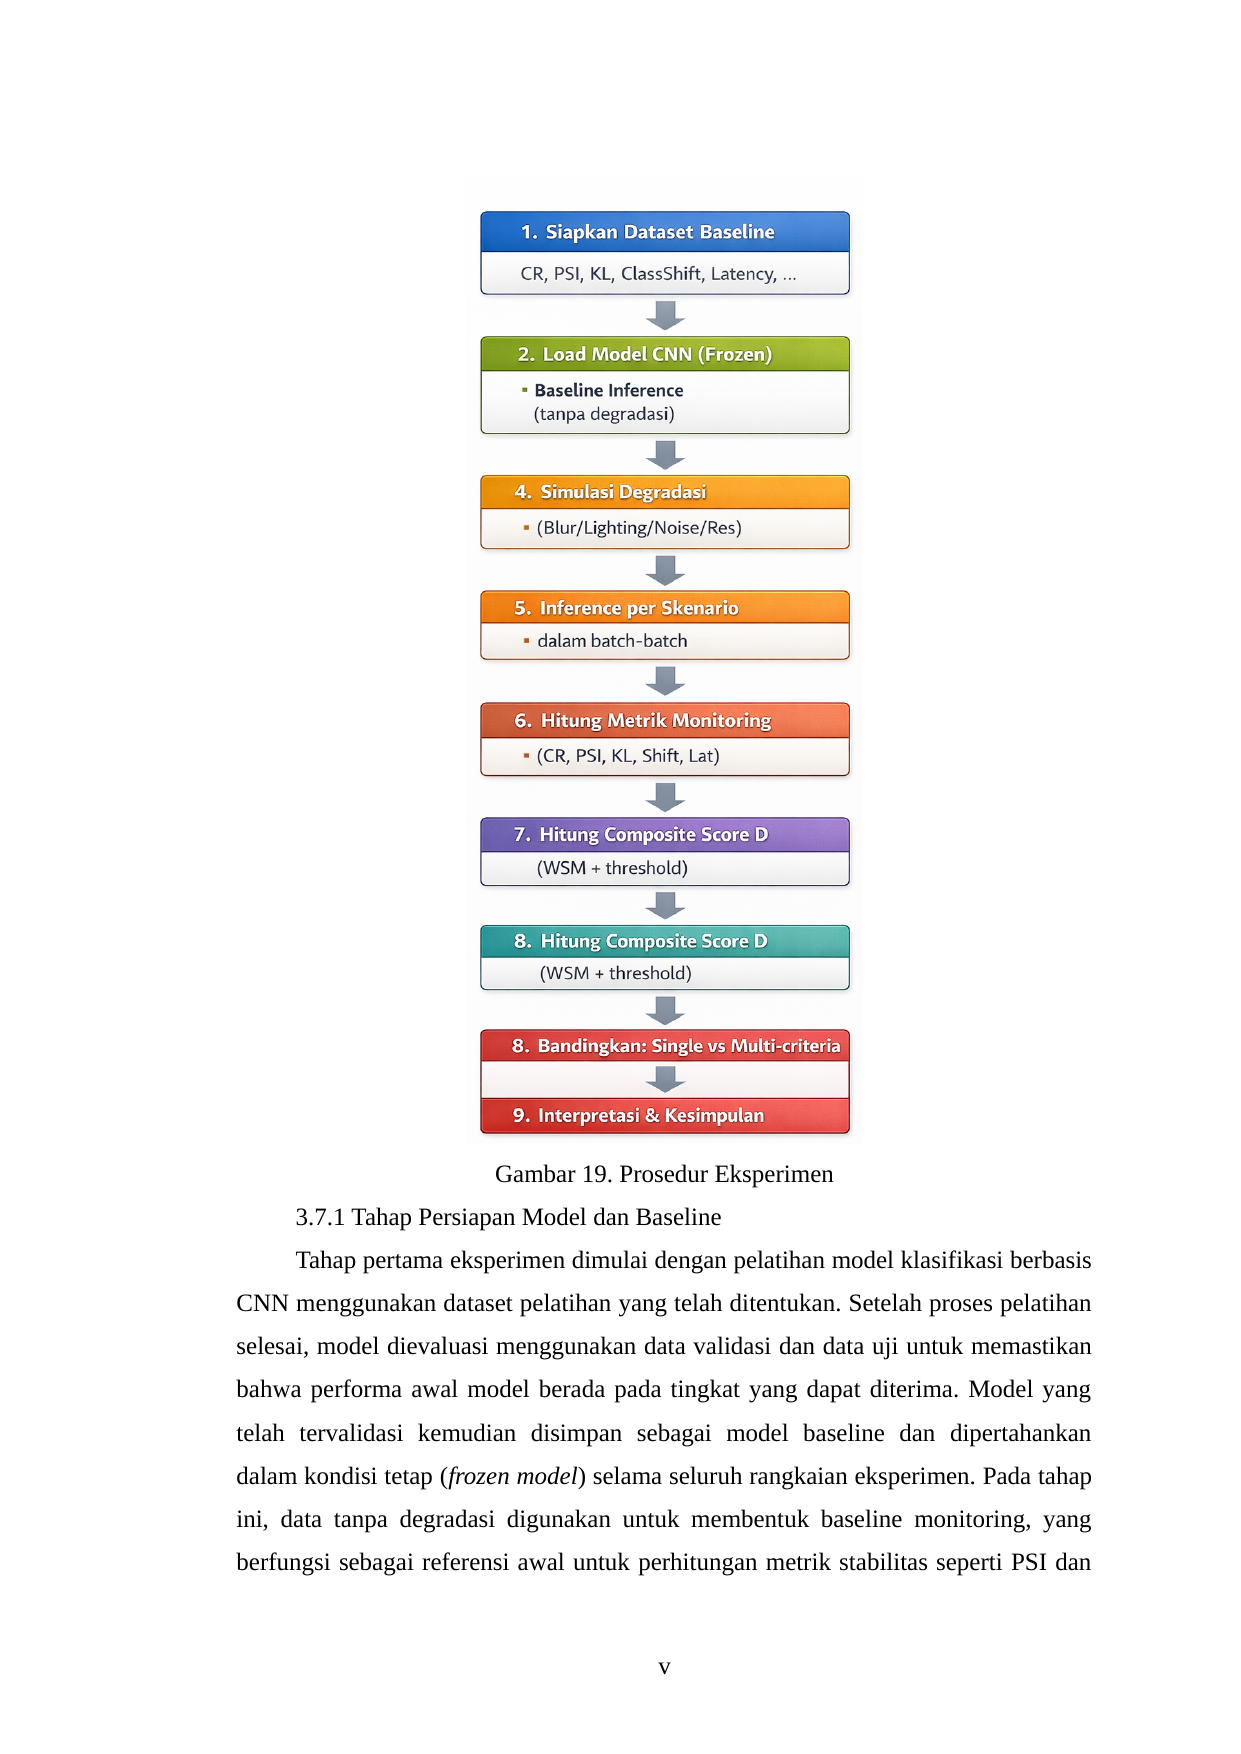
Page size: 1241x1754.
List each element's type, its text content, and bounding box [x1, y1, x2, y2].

picture [466, 177, 863, 1144]
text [236, 1245, 1092, 1576]
text Gambar 19. Prosedur Eksperimen [236, 1159, 1092, 1188]
text 3.7.1 Tahap Persiapan Model dan Baseline [236, 1202, 1092, 1231]
